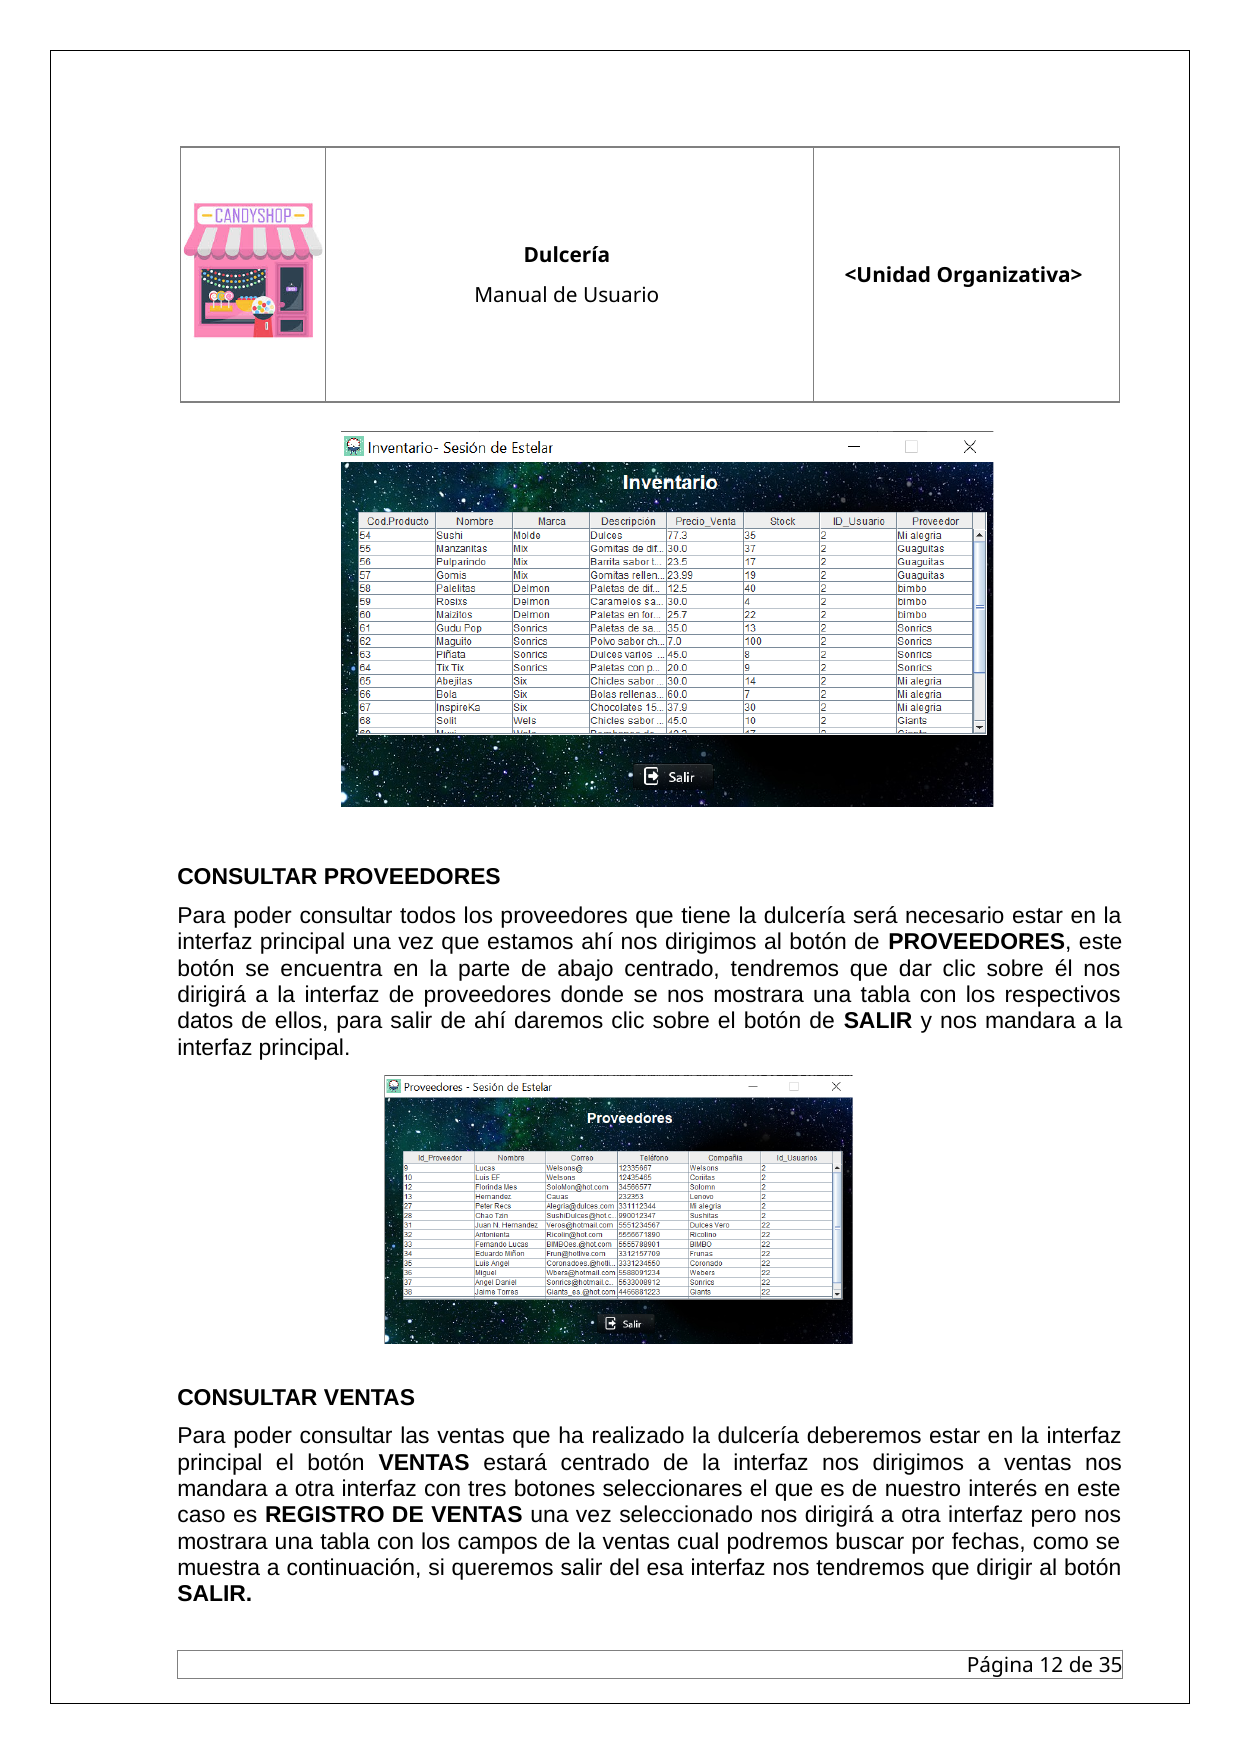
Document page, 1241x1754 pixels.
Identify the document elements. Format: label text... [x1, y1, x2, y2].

picture [341, 789, 350, 807]
text Para poder consultar todos los proveedores que tiene la dulcería será necesario estar en la interfaz principal una vez que estamos ahí nos dirigimos al botón de PROVEEDORES, este botón se encuentra en la parte de abajo centrado, tendremos que dar clic sobre él nos dirigirá a la interfaz de proveedores donde se nos mostrara una tabla con los respectivos datos de ellos, para salir de ahí daremos clic sobre el botón de SALIR y nos mandara a la interfaz principal. [177, 902, 1122, 1060]
text CONSULTAR VENTAS [177, 1383, 1122, 1410]
picture [183, 200, 323, 340]
text Para poder consultar las ventas que ha realizado la dulcería deberemos estar en la interfaz principal el botón VENTAS estará centrado de la interfaz nos dirigimos a ventas nos mandara a otra interfaz con tres botones seleccionares el que es de nuestro interés en este caso es REGISTRO DE VENTAS una vez seleccionado nos dirigirá a otra interfaz pero nos mostrara una tabla con los campos de la ventas cual podremos buscar por fechas, como se muestra a continuación, si queremos salir del esa interfaz nos tendremos que dirigir al botón SALIR. [177, 1422, 1122, 1607]
picture [384, 1075, 853, 1344]
picture [341, 431, 994, 807]
picture [375, 465, 380, 473]
text CONSULTAR PROVEEDORES [177, 863, 1122, 889]
